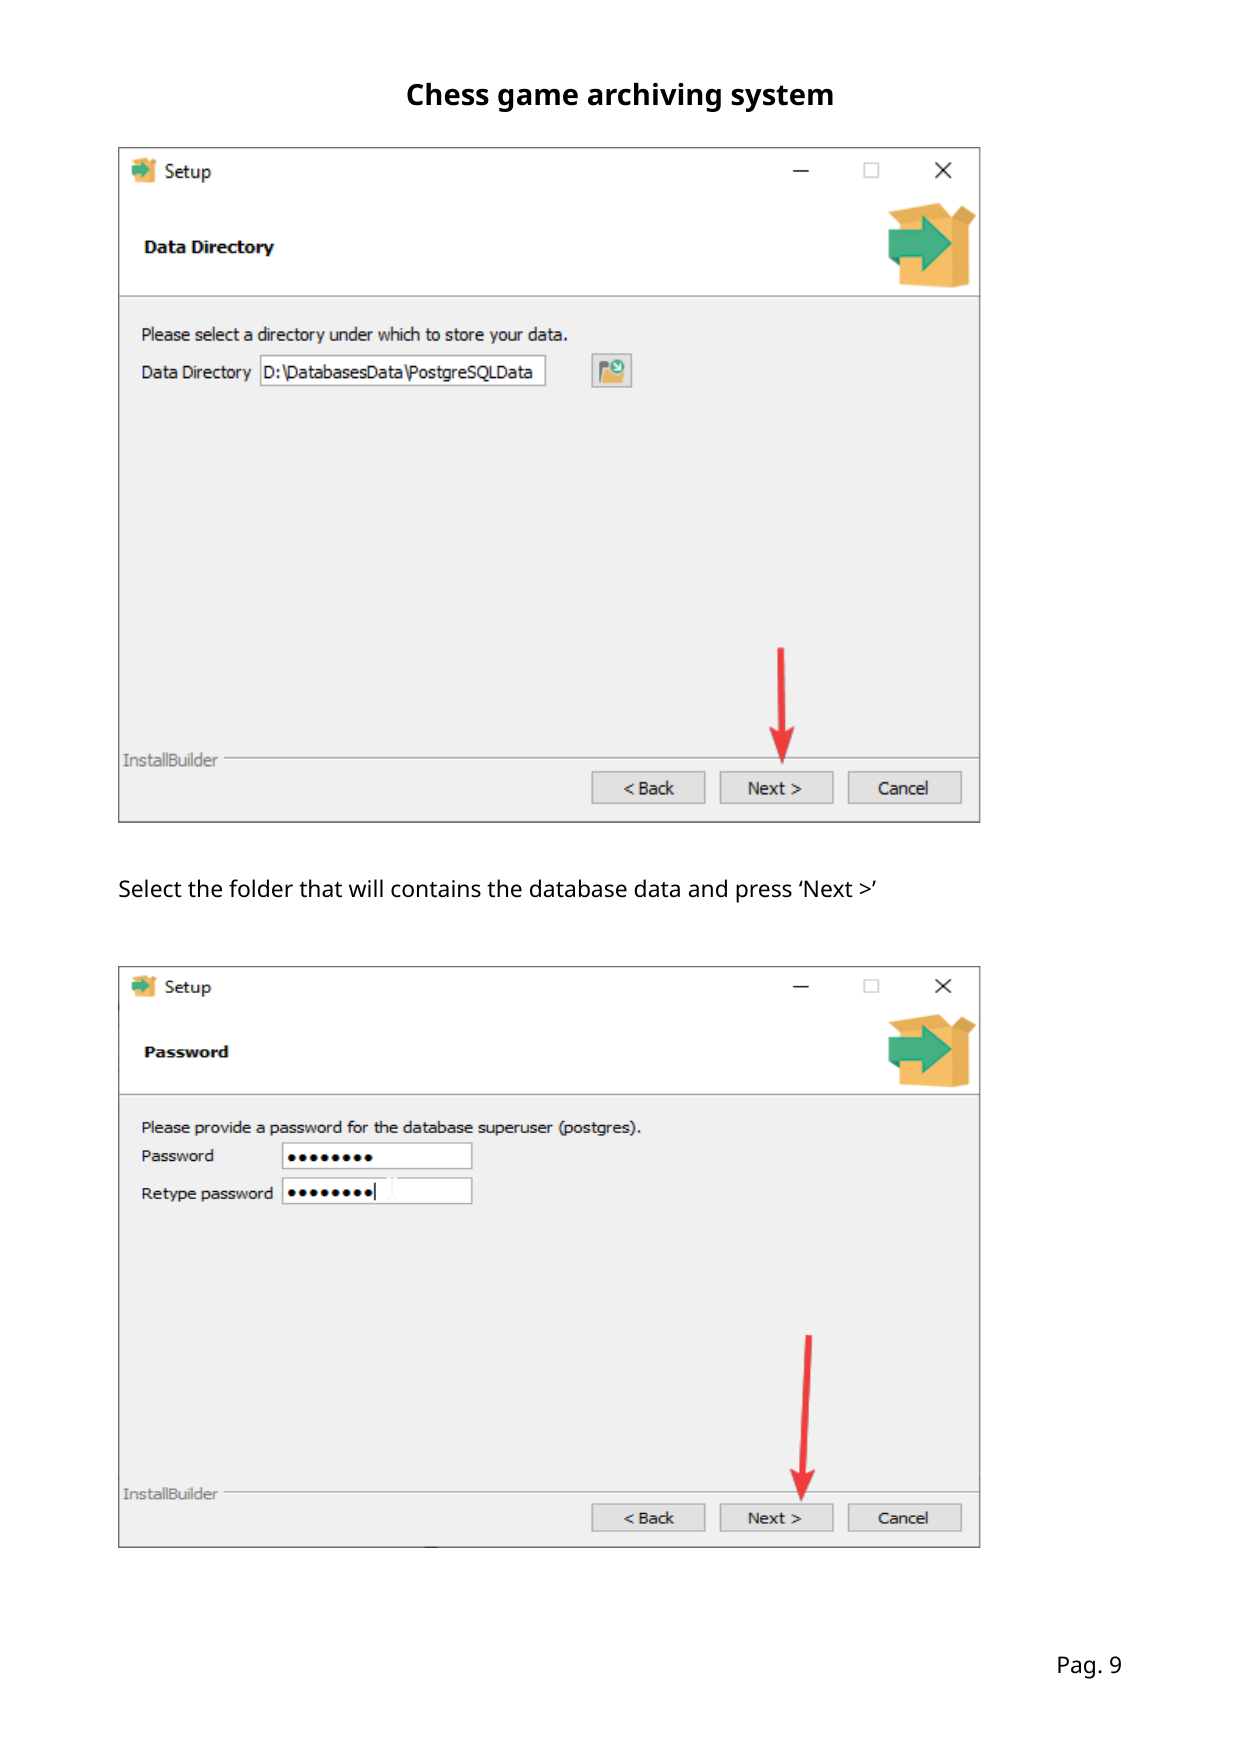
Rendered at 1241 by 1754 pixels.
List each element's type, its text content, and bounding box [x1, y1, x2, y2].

text Select the folder that will contains the database data and press ‘Next >’ [118, 873, 1122, 904]
picture [118, 966, 981, 1548]
picture [118, 147, 981, 823]
